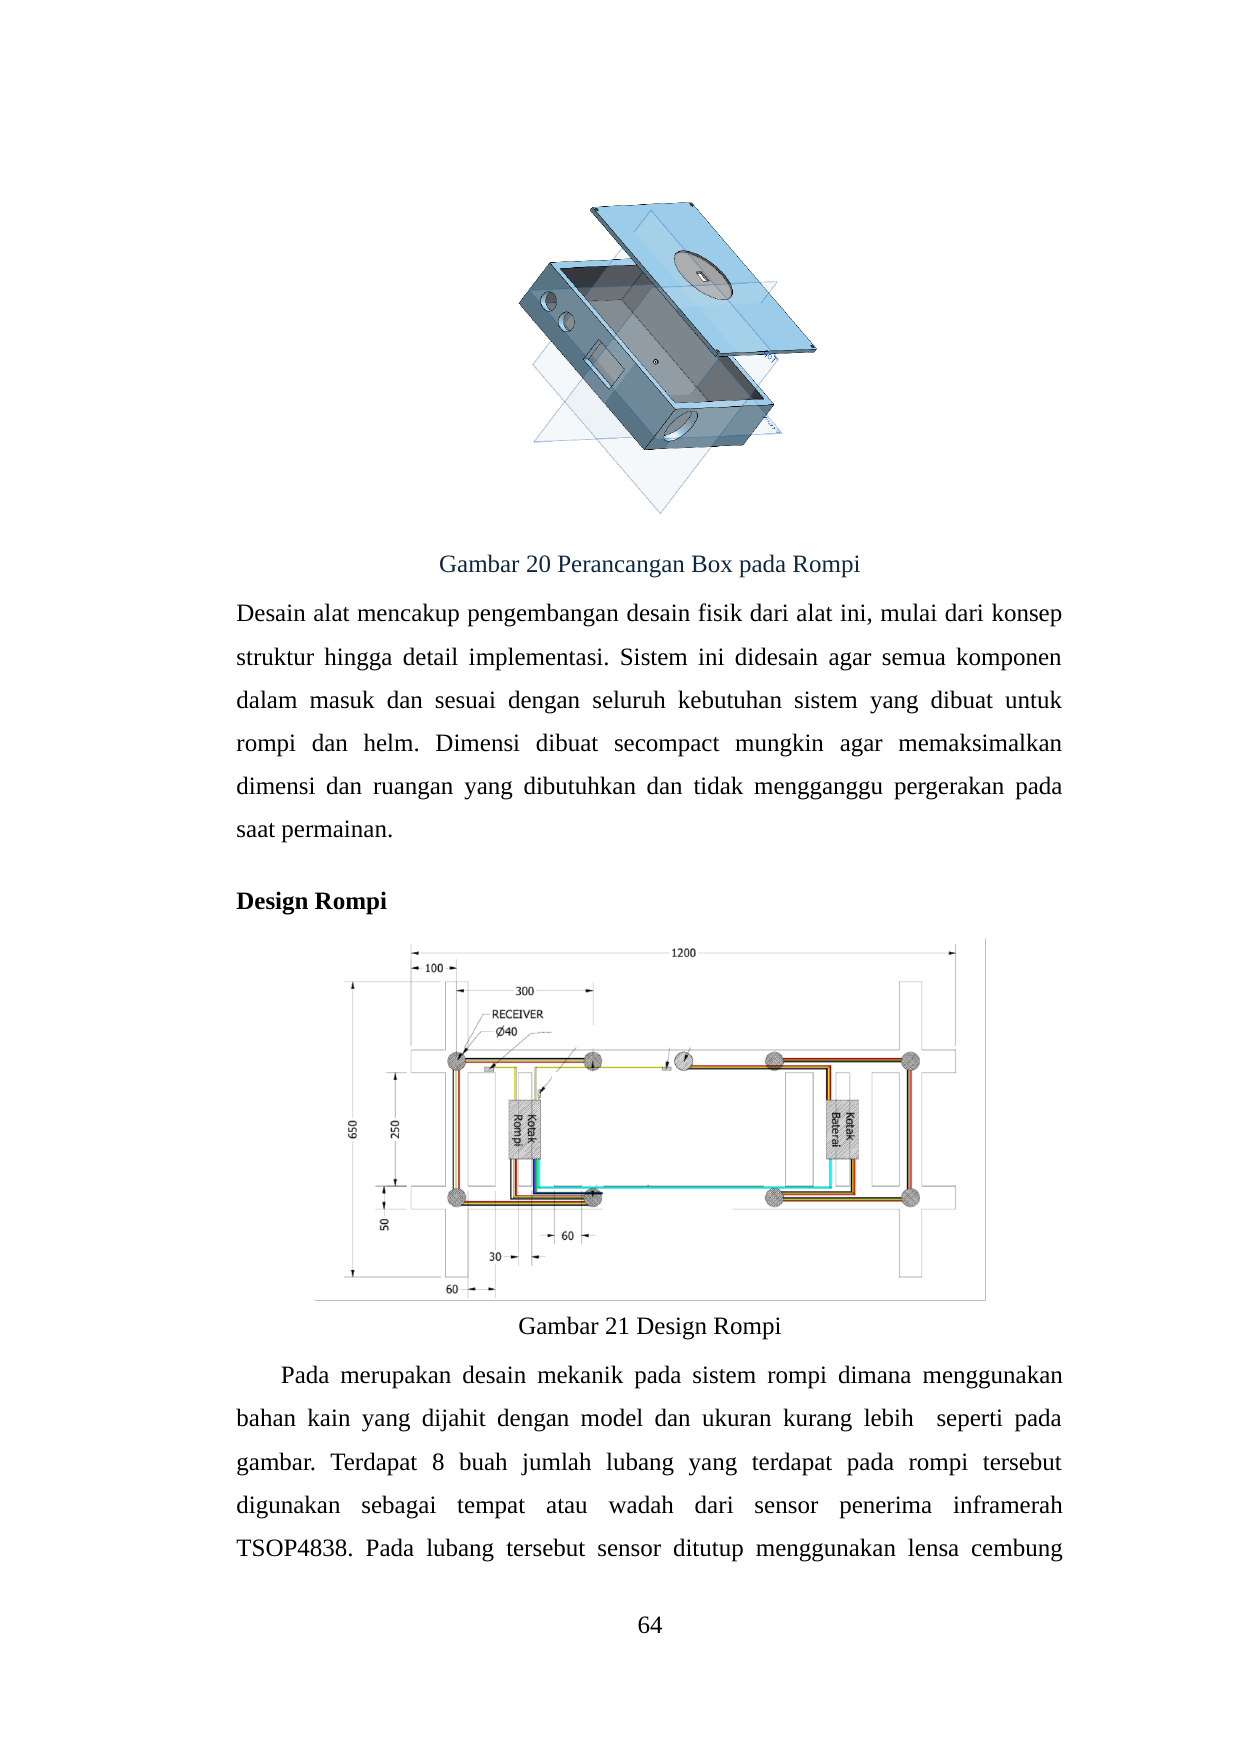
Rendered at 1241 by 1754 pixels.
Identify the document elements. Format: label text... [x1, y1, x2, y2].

text Desain alat mencakup pengembangan desain fisik dari alat ini, mulai dari konsep struktur hingga detail implementasi. Sistem ini didesain agar semua komponen dalam masuk dan sesuai dengan seluruh kebutuhan sistem yang dibuat untuk rompi dan helm. Dimensi dibuat secompact mungkin agar memaksimalkan dimensi dan ruangan yang dibutuhkan dan tidak mengganggu pergerakan pada saat permainan. [236, 598, 1063, 843]
text Design Rompi [236, 886, 1063, 915]
text Gambar 20 Perancangan Box pada Rompi [236, 549, 1063, 578]
text Gambar 21 Design Rompi [236, 1311, 1063, 1339]
picture [307, 931, 992, 1307]
picture [464, 177, 836, 516]
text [236, 1360, 1063, 1562]
